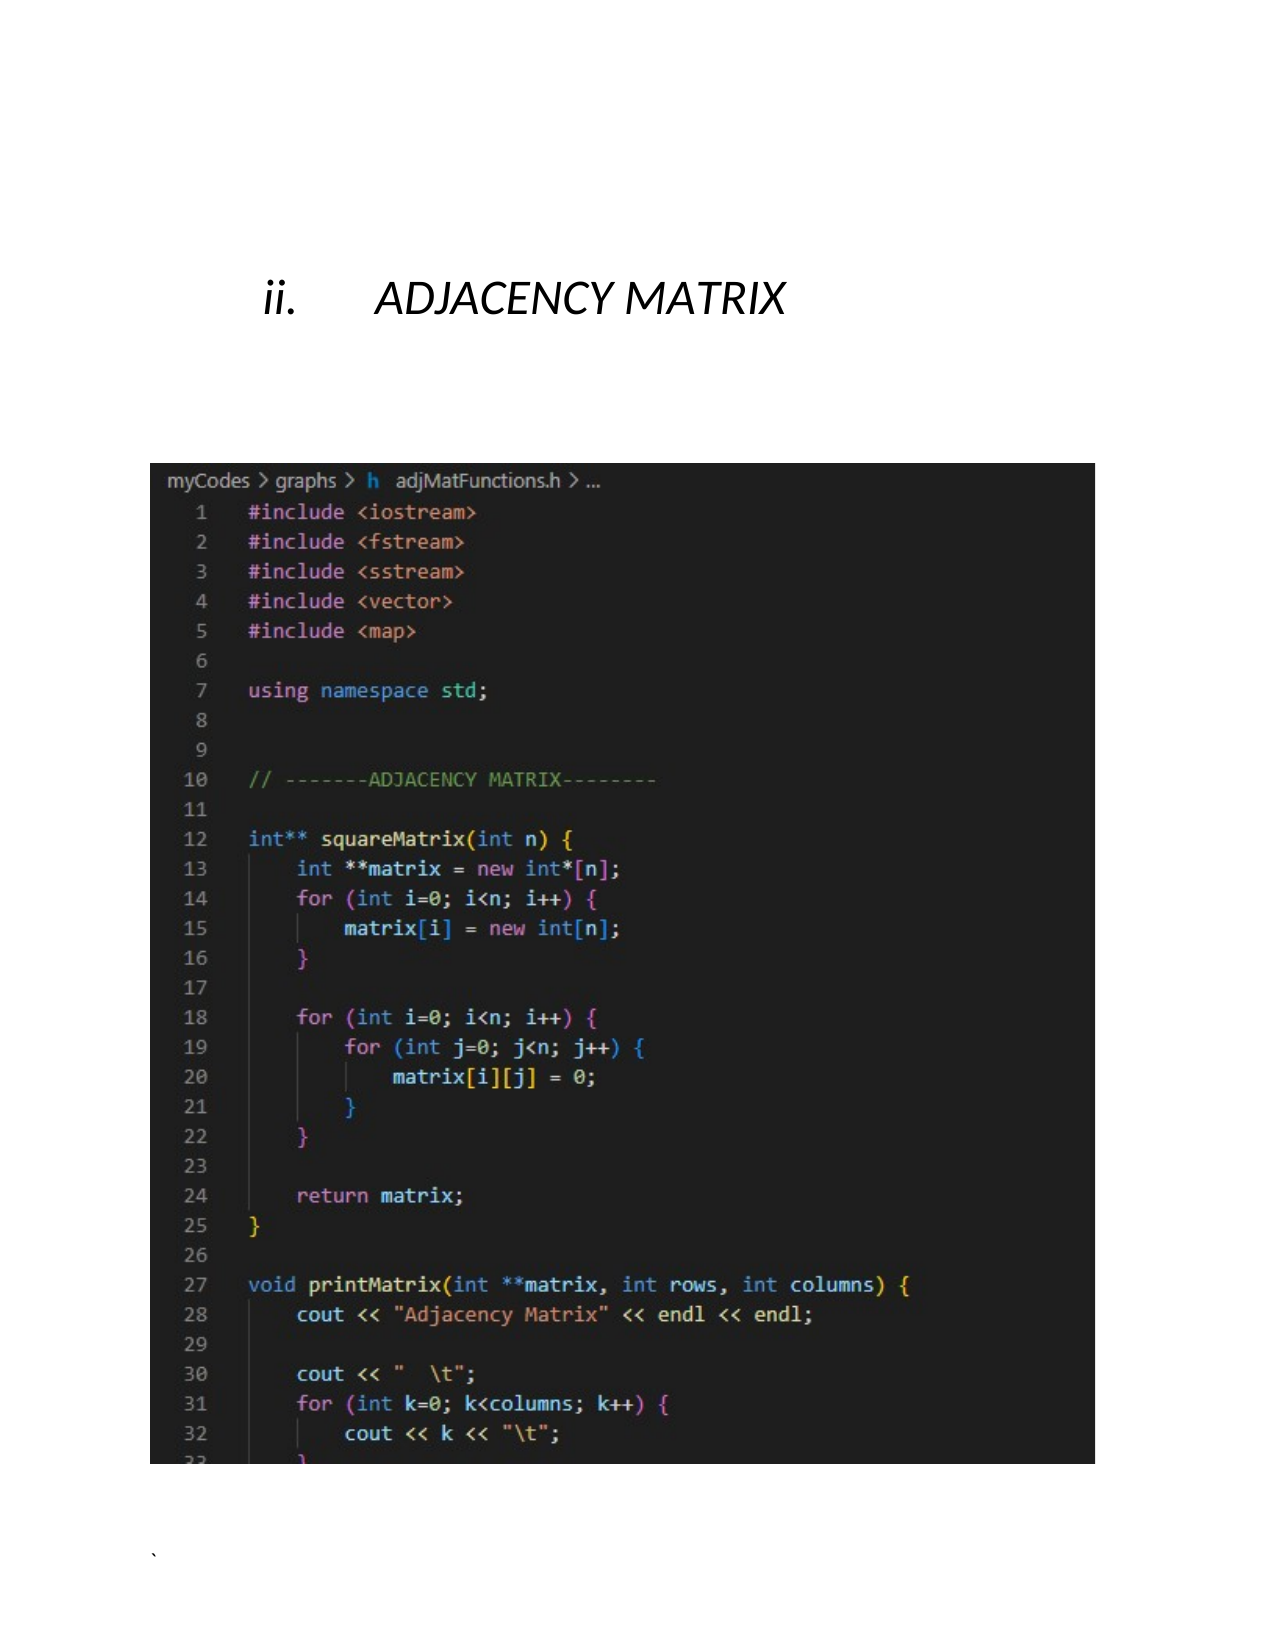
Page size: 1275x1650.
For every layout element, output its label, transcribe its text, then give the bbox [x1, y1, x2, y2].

picture [150, 463, 1096, 1464]
list ADJACENCY MATRIX [262, 266, 1125, 327]
